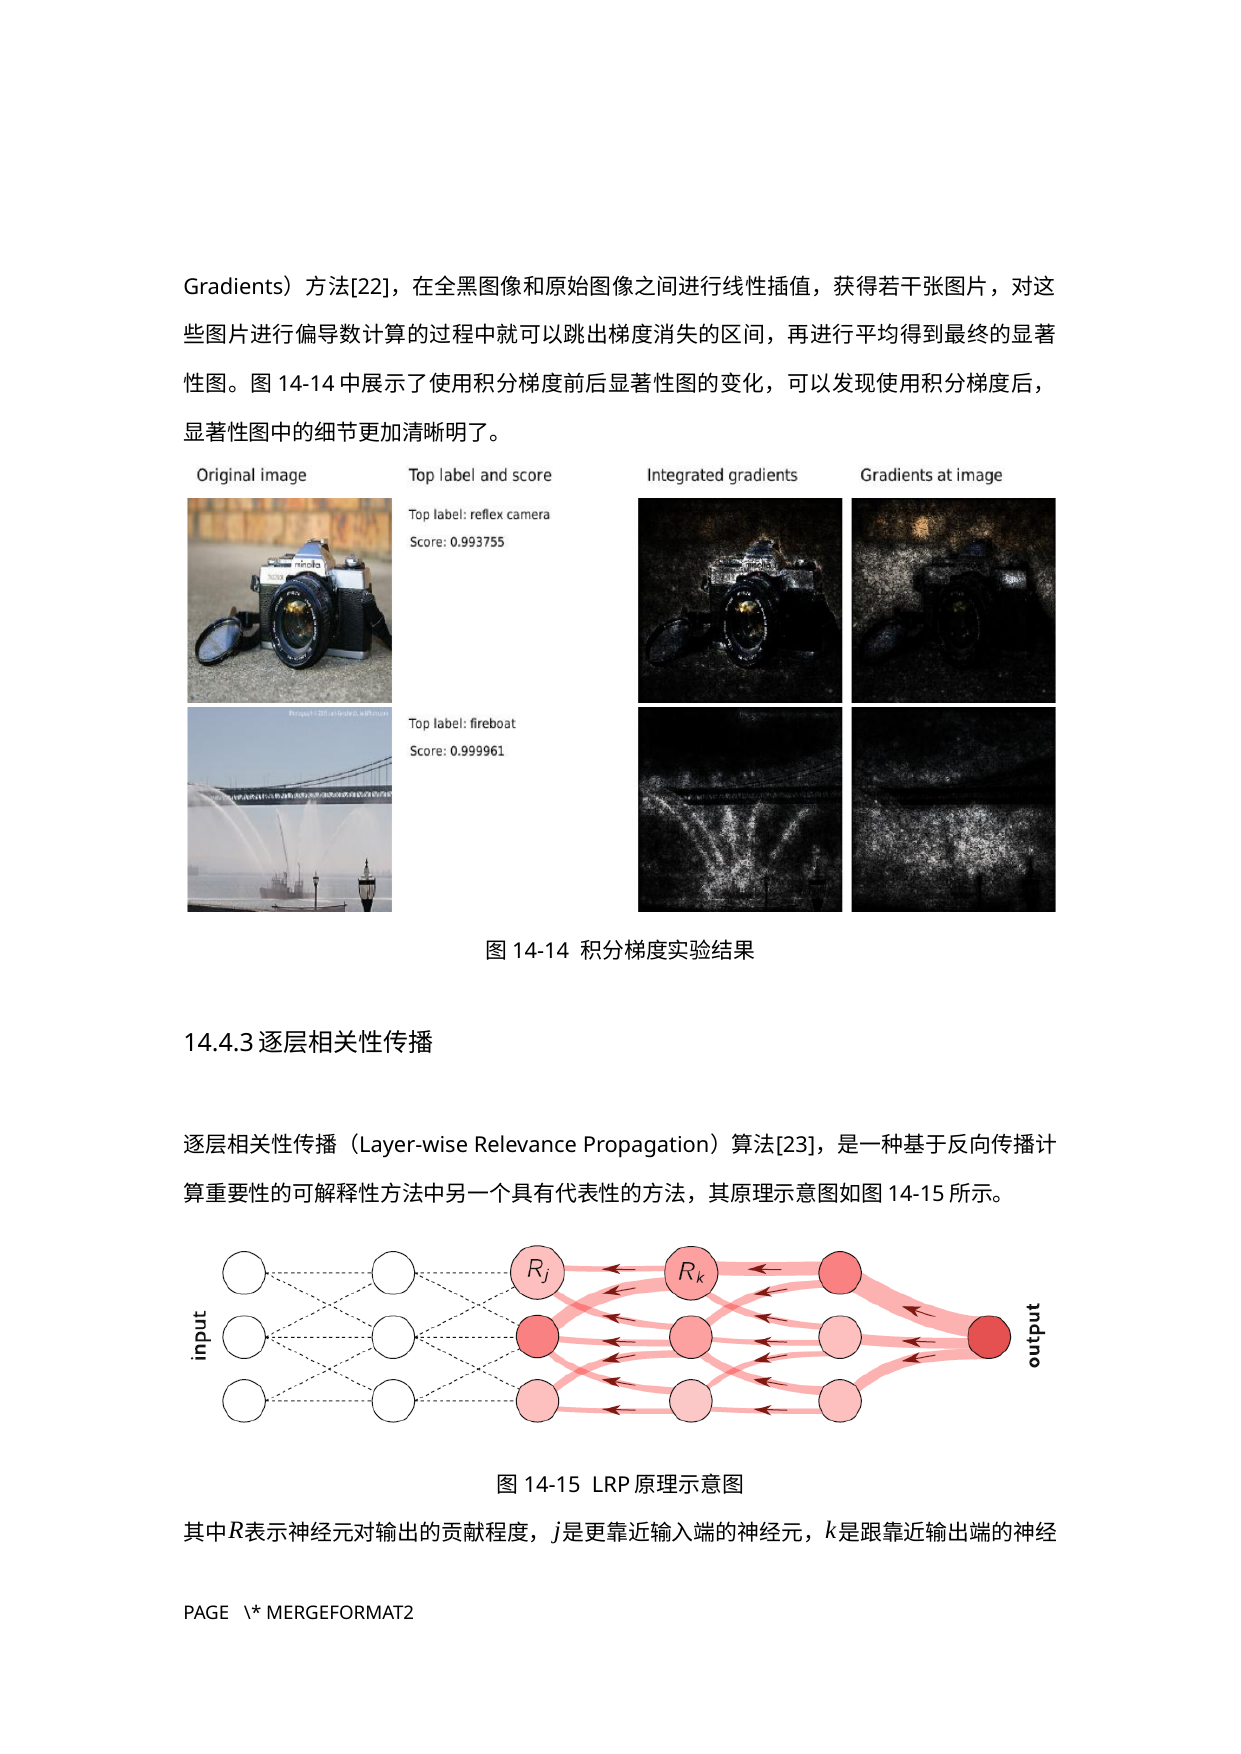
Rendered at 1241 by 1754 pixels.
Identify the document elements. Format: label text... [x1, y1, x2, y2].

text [183, 1514, 1057, 1547]
text 逐层相关性传播（Layer-wise Relevance Propagation）算法[23]，是一种基于反向传播计算重要性的可解释性方法中另一个具有代表性的方法，其原理示意图如图14-15所示。 [183, 1127, 1057, 1208]
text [183, 268, 1057, 447]
subtitle 逐层相关性传播 [183, 1008, 1057, 1073]
